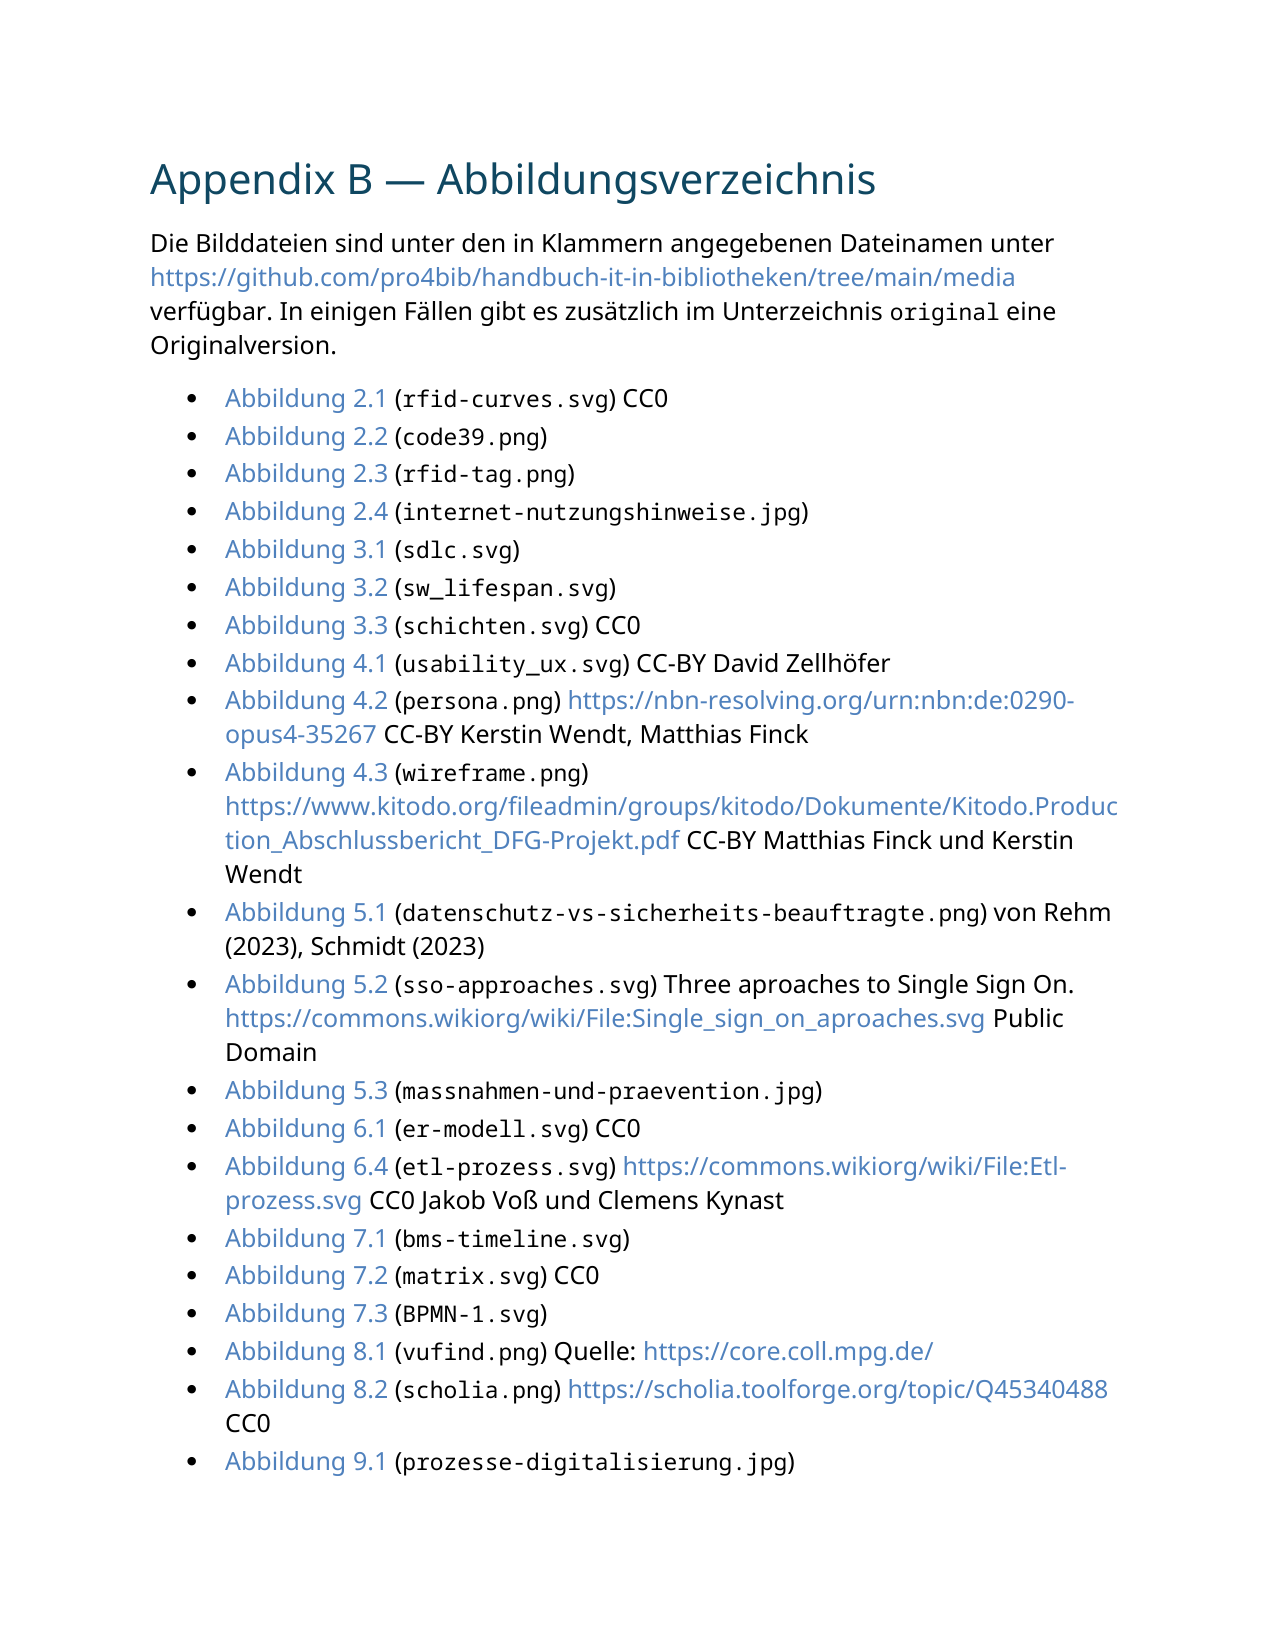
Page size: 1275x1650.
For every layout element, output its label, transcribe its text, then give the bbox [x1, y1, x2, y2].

list Abbildung 5.2 (sso-approaches.svg) Three aproaches to Single Sign On. https://commons.wikiorg/wiki/File:Single_sign_on_aproaches.svg Public Domain [187, 967, 1125, 1069]
list Abbildung 8.1 (vufind.png) Quelle: https://core.coll.mpg.de/ [187, 1334, 1125, 1368]
list Abbildung 5.3 (massnahmen-und-praevention.jpg) [187, 1073, 1125, 1107]
list Abbildung 9.1 (prozesse-digitalisierung.jpg) [187, 1443, 1125, 1477]
list Abbildung 2.1 (rfid-curves.svg) CC0 [187, 381, 1125, 414]
list Abbildung 6.4 (etl-prozess.svg) https://commons.wikiorg/wiki/File:Etl-prozess.svg CC0 Jakob Voß und Clemens Kynast [187, 1148, 1125, 1216]
list Abbildung 8.2 (scholia.png) https://scholia.toolforge.org/topic/Q45340488 CC0 [187, 1371, 1125, 1439]
list Abbildung 3.3 (schichten.svg) CC0 [187, 607, 1125, 641]
list Abbildung 2.2 (code39.png) [187, 418, 1125, 452]
list Abbildung 3.1 (sdlc.svg) [187, 532, 1125, 566]
list Abbildung 4.3 (wireframe.png) https://www.kitodo.org/fileadmin/groups/kitodo/Dokumente/Kitodo.Production_Abschlussbericht_DFG-Projekt.pdf CC-BY Matthias Finck und Kerstin Wendt [187, 755, 1125, 891]
list Abbildung 4.1 (usability_ux.svg) CC-BY David Zellhöfer [187, 645, 1125, 679]
list Abbildung 3.2 (sw_lifespan.svg) [187, 569, 1125, 604]
list Abbildung 7.2 (matrix.svg) CC0 [187, 1258, 1125, 1292]
text Die Bilddateien sind unter den in Klammern angegebenen Dateinamen unter https://github.com/pro4bib/handbuch-it-in-bibliotheken/tree/main/media verfügbar. In einigen Fällen gibt es zusätzlich im Unterzeichnis original eine Originalversion. [150, 226, 1125, 362]
subtitle Appendix B — Abbildungsverzeichnis [150, 150, 1125, 207]
list Abbildung 7.3 (BPMN-1.svg) [187, 1296, 1125, 1330]
list Abbildung 6.1 (er-modell.svg) CC0 [187, 1111, 1125, 1144]
list Abbildung 5.1 (datenschutz-vs-sicherheits-beauftragte.png) von Rehm (2023), Schmidt (2023) [187, 895, 1125, 963]
list Abbildung 2.3 (rfid-tag.png) [187, 456, 1125, 490]
list Abbildung 7.1 (bms-timeline.svg) [187, 1220, 1125, 1254]
list Abbildung 2.4 (internet-nutzungshinweise.jpg) [187, 494, 1125, 528]
list Abbildung 4.2 (persona.png) https://nbn-resolving.org/urn:nbn:de:0290-opus4-35267 CC-BY Kerstin Wendt, Matthias Finck [187, 683, 1125, 751]
